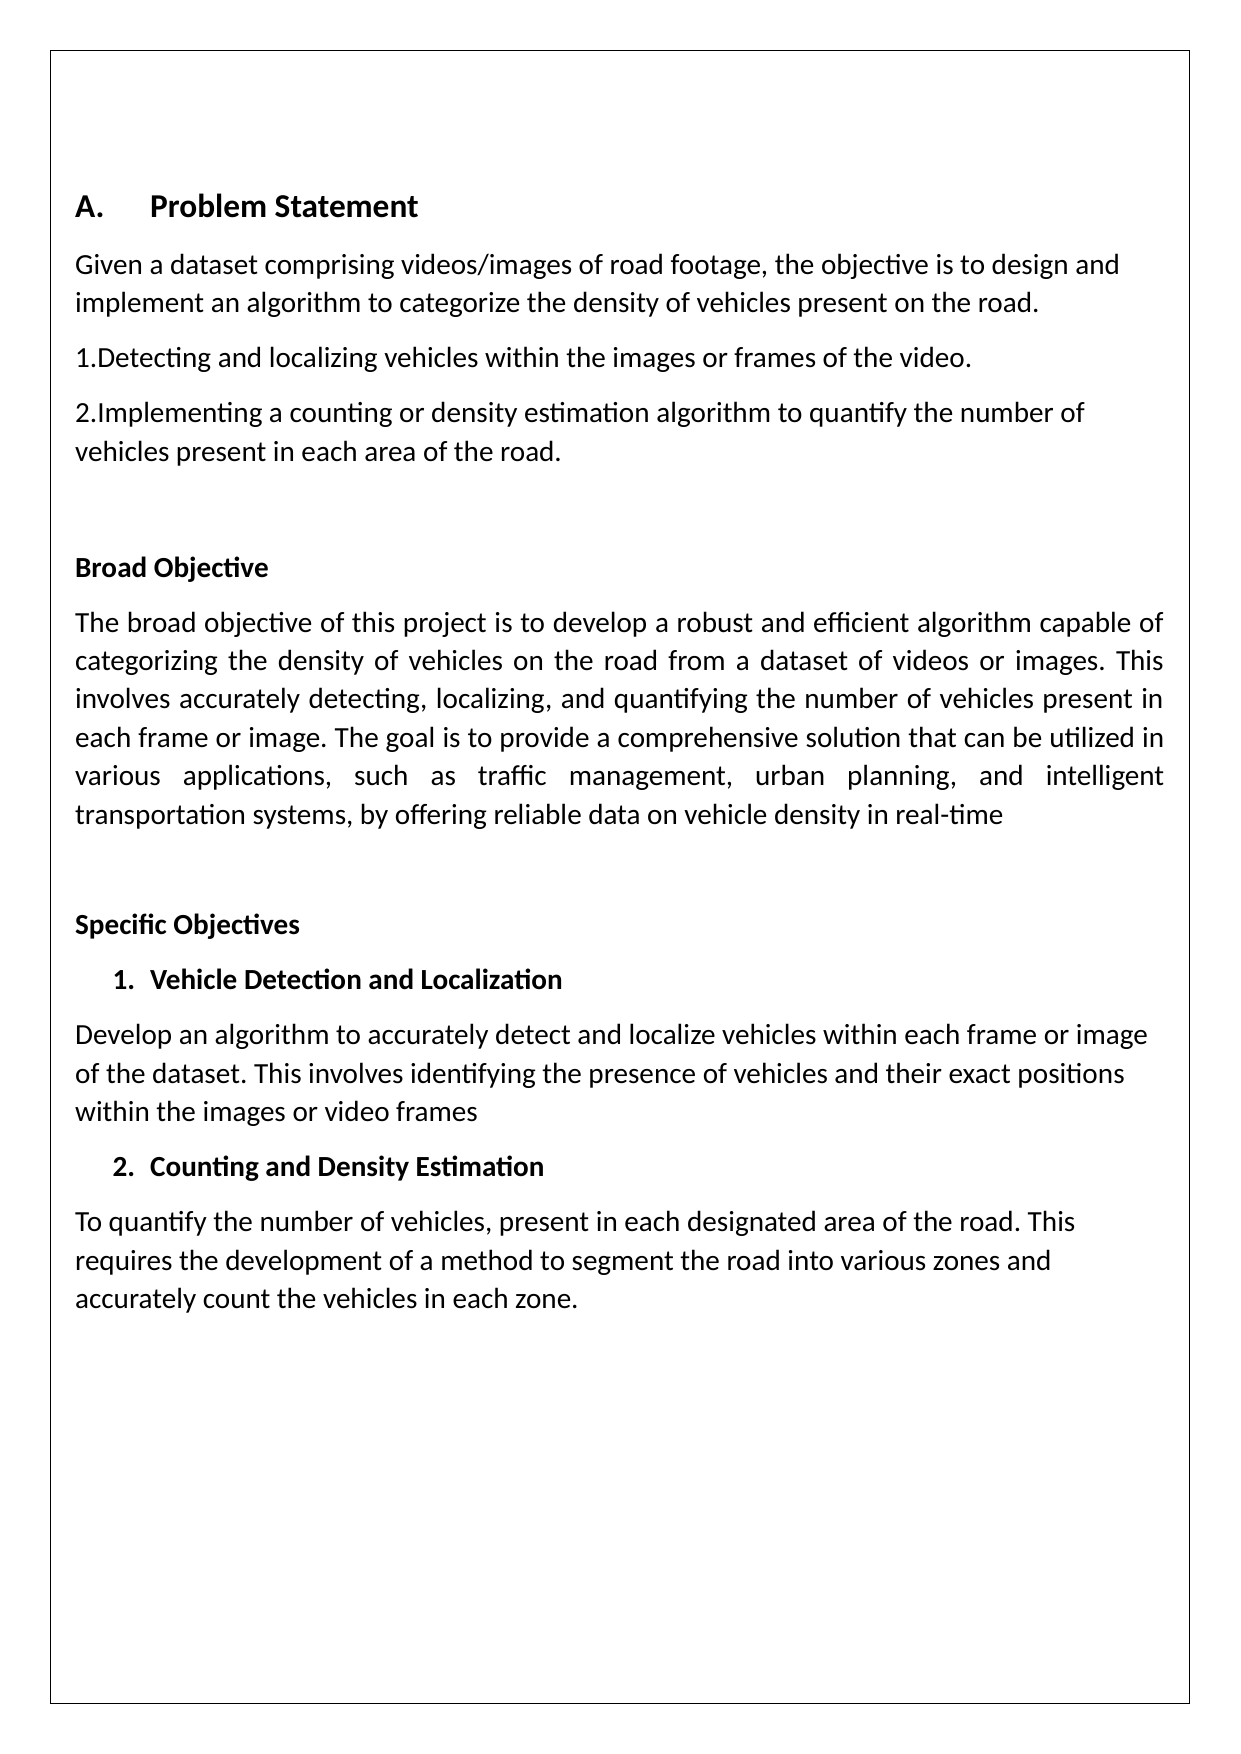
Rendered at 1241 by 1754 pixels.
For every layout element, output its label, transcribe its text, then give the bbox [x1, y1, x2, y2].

text Develop an algorithm to accurately detect and localize vehicles within each frame or image of the dataset. This involves identifying the presence of vehicles and their exact positions within the images or video frames [75, 1016, 1165, 1129]
text 1.Detecting and localizing vehicles within the images or frames of the video. [75, 339, 1165, 375]
list Problem Statement [75, 185, 1165, 226]
text Broad Objective [75, 549, 1165, 584]
text Given a dataset comprising videos/images of road footage, the objective is to design and implement an algorithm to categorize the density of vehicles present on the road. [75, 246, 1165, 320]
text To quantify the number of vehicles, present in each designated area of the road. This requires the development of a method to segment the road into various zones and accurately count the vehicles in each zone. [75, 1203, 1165, 1316]
text The broad objective of this project is to develop a robust and efficient algorithm capable of categorizing the density of vehicles on the road from a dataset of videos or images. This involves accurately detecting, localizing, and quantifying the number of vehicles present in each frame or image. The goal is to provide a comprehensive solution that can be utilized in various applications, such as traffic management, urban planning, and intelligent transportation systems, by offering reliable data on vehicle density in real-time [75, 604, 1165, 832]
list Counting and Density Estimation [112, 1148, 1165, 1184]
text Specific Objectives [75, 906, 1165, 942]
list Vehicle Detection and Localization [112, 961, 1165, 997]
text 2.Implementing a counting or density estimation algorithm to quantify the number of vehicles present in each area of the road. [75, 394, 1165, 468]
